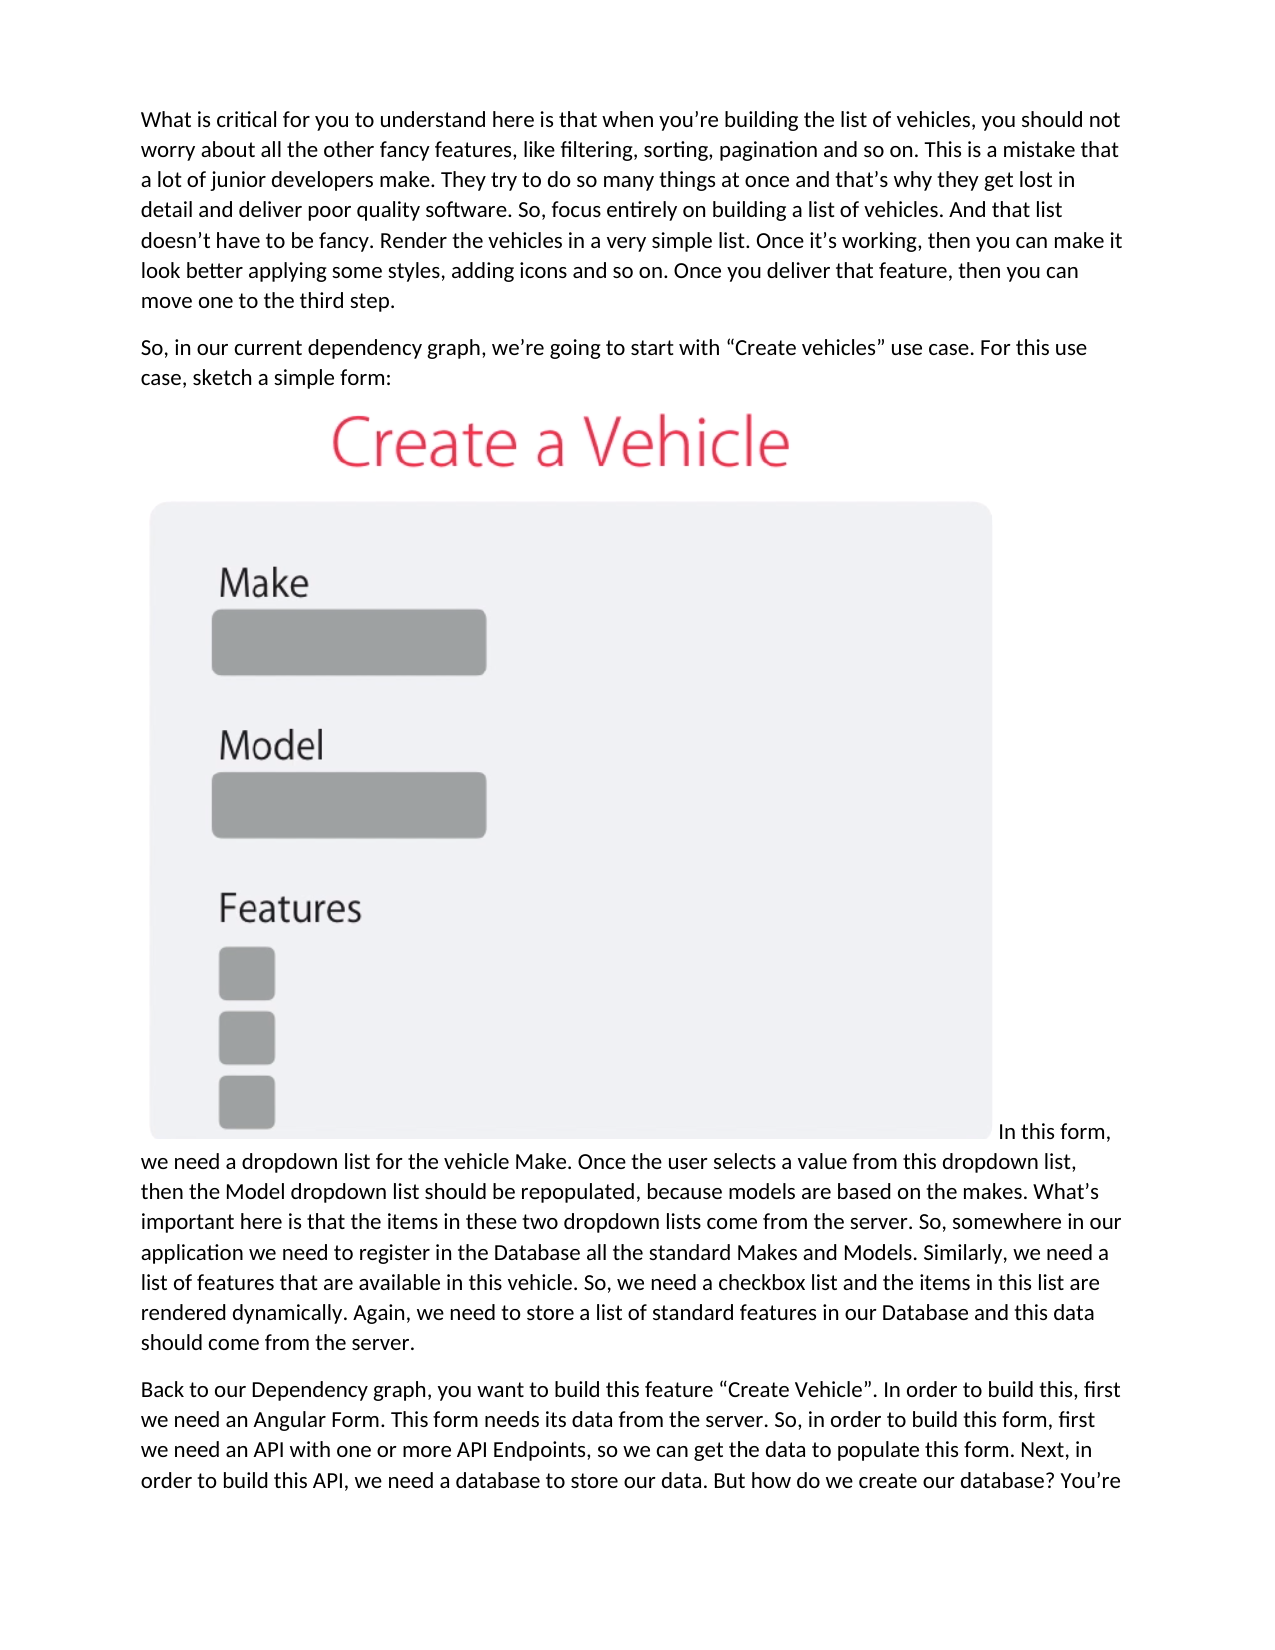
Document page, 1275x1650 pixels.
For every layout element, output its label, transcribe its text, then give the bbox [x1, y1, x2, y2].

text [141, 1375, 1125, 1494]
picture [140, 410, 999, 1139]
text What is critical for you to understand here is that when you’re building the list of vehicles, you should not worry about all the other fancy features, like filtering, sorting, pagination and so on. This is a mistake that a lot of junior developers make. They try to do so many things at once and that’s why they get lost in detail and deliver poor quality software. So, focus entirely on building a list of vehicles. And that list doesn’t have to be fancy. Render the vehicles in a very simple list. Once it’s working, then you can make it look better applying some styles, adding icons and so on. Once you deliver that feature, then you can move one to the third step. [141, 105, 1125, 314]
text So, in our current dependency graph, we’re going to start with “Create vehicles” use case. For this use case, sketch a simple form: [141, 333, 1125, 391]
